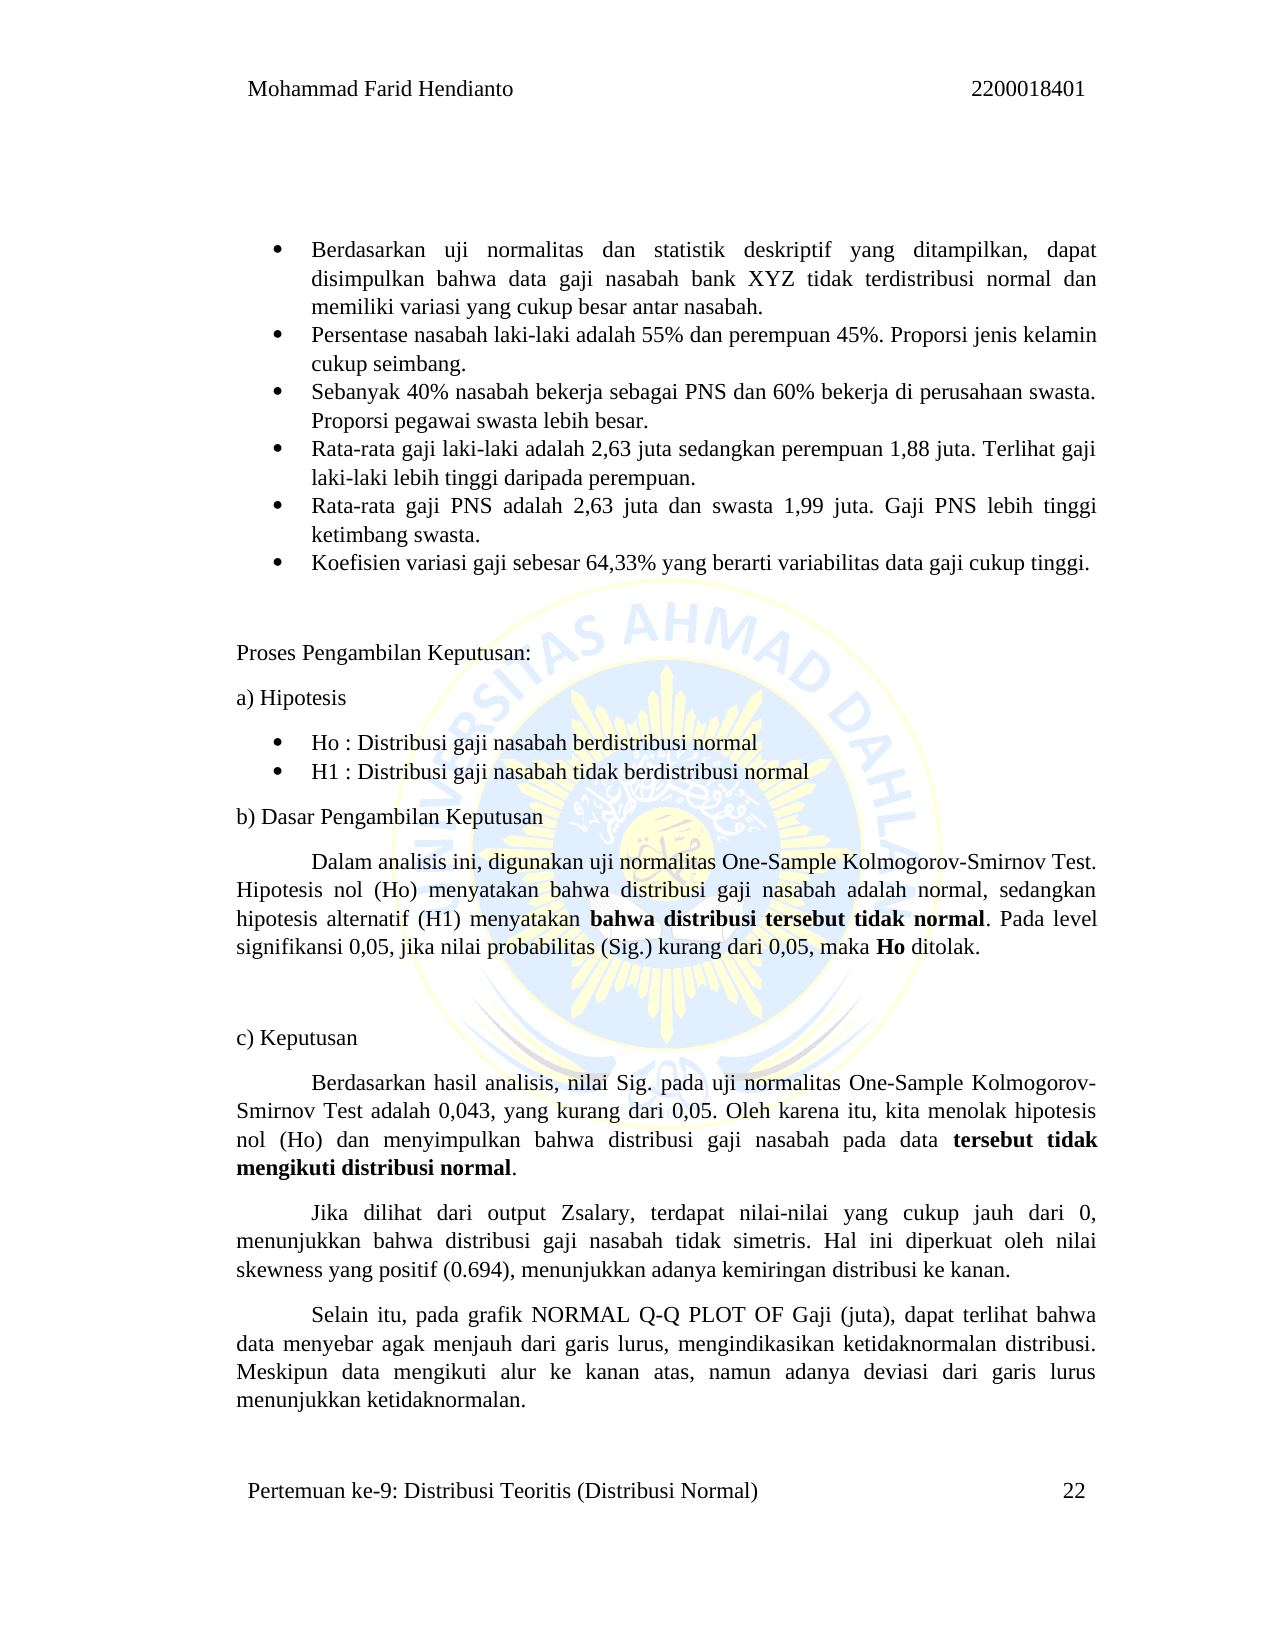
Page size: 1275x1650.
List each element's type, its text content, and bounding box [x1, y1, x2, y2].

list Koefisien variasi gaji sebesar 64,33% yang berarti variabilitas data gaji cukup tinggi. [274, 549, 1098, 575]
text c) Keputusan [236, 1024, 1098, 1050]
text b) Dasar Pengambilan Keputusan [236, 803, 1098, 829]
text Proses Pengambilan Keputusan: [236, 639, 1098, 666]
text Dalam analisis ini, digunakan uji normalitas One-Sample Kolmogorov-Smirnov Test. Hipotesis nol (Ho) menyatakan bahwa distribusi gaji nasabah adalah normal, sedangkan hipotesis alternatif (H1) menyatakan bahwa distribusi tersebut tidak normal. Pada level signifikansi 0,05, jika nilai probabilitas (Sig.) kurang dari 0,05, maka Ho ditolak. [236, 848, 1098, 960]
list H1 : Distribusi gaji nasabah tidak berdistribusi normal [274, 758, 1098, 784]
list Rata-rata gaji PNS adalah 2,63 juta dan swasta 1,99 juta. Gaji PNS lebih tinggi ketimbang swasta. [274, 492, 1098, 547]
text Jika dilihat dari output Zsalary, terdapat nilai-nilai yang cukup jauh dari 0, menunjukkan bahwa distribusi gaji nasabah tidak simetris. Hal ini diperkuat oleh nilai skewness yang positif (0.694), menunjukkan adanya kemiringan distribusi ke kanan. [236, 1199, 1098, 1282]
list Sebanyak 40% nasabah bekerja sebagai PNS dan 60% bekerja di perusahaan swasta. Proporsi pegawai swasta lebih besar. [274, 378, 1098, 433]
list Berdasarkan uji normalitas dan statistik deskriptif yang ditampilkan, dapat disimpulkan bahwa data gaji nasabah bank XYZ tidak terdistribusi normal dan memiliki variasi yang cukup besar antar nasabah. [274, 236, 1098, 319]
list Persentase nasabah laki-laki adalah 55% dan perempuan 45%. Proporsi jenis kelamin cukup seimbang. [274, 322, 1098, 376]
list Ho : Distribusi gaji nasabah berdistribusi normal [274, 729, 1098, 756]
text a) Hipotesis [236, 684, 1098, 711]
text Berdasarkan hasil analisis, nilai Sig. pada uji normalitas One-Sample Kolmogorov-Smirnov Test adalah 0,043, yang kurang dari 0,05. Oleh karena itu, kita menolak hipotesis nol (Ho) dan menyimpulkan bahwa distribusi gaji nasabah pada data tersebut tidak mengikuti distribusi normal. [236, 1069, 1098, 1180]
text Selain itu, pada grafik NORMAL Q‐Q PLOT OF Gaji (juta), dapat terlihat bahwa data menyebar agak menjauh dari garis lurus, mengindikasikan ketidaknormalan distribusi. Meskipun data mengikuti alur ke kanan atas, namun adanya deviasi dari garis lurus menunjukkan ketidaknormalan. [236, 1301, 1098, 1413]
list Rata-rata gaji laki-laki adalah 2,63 juta sedangkan perempuan 1,88 juta. Terlihat gaji laki-laki lebih tinggi daripada perempuan. [274, 435, 1098, 490]
